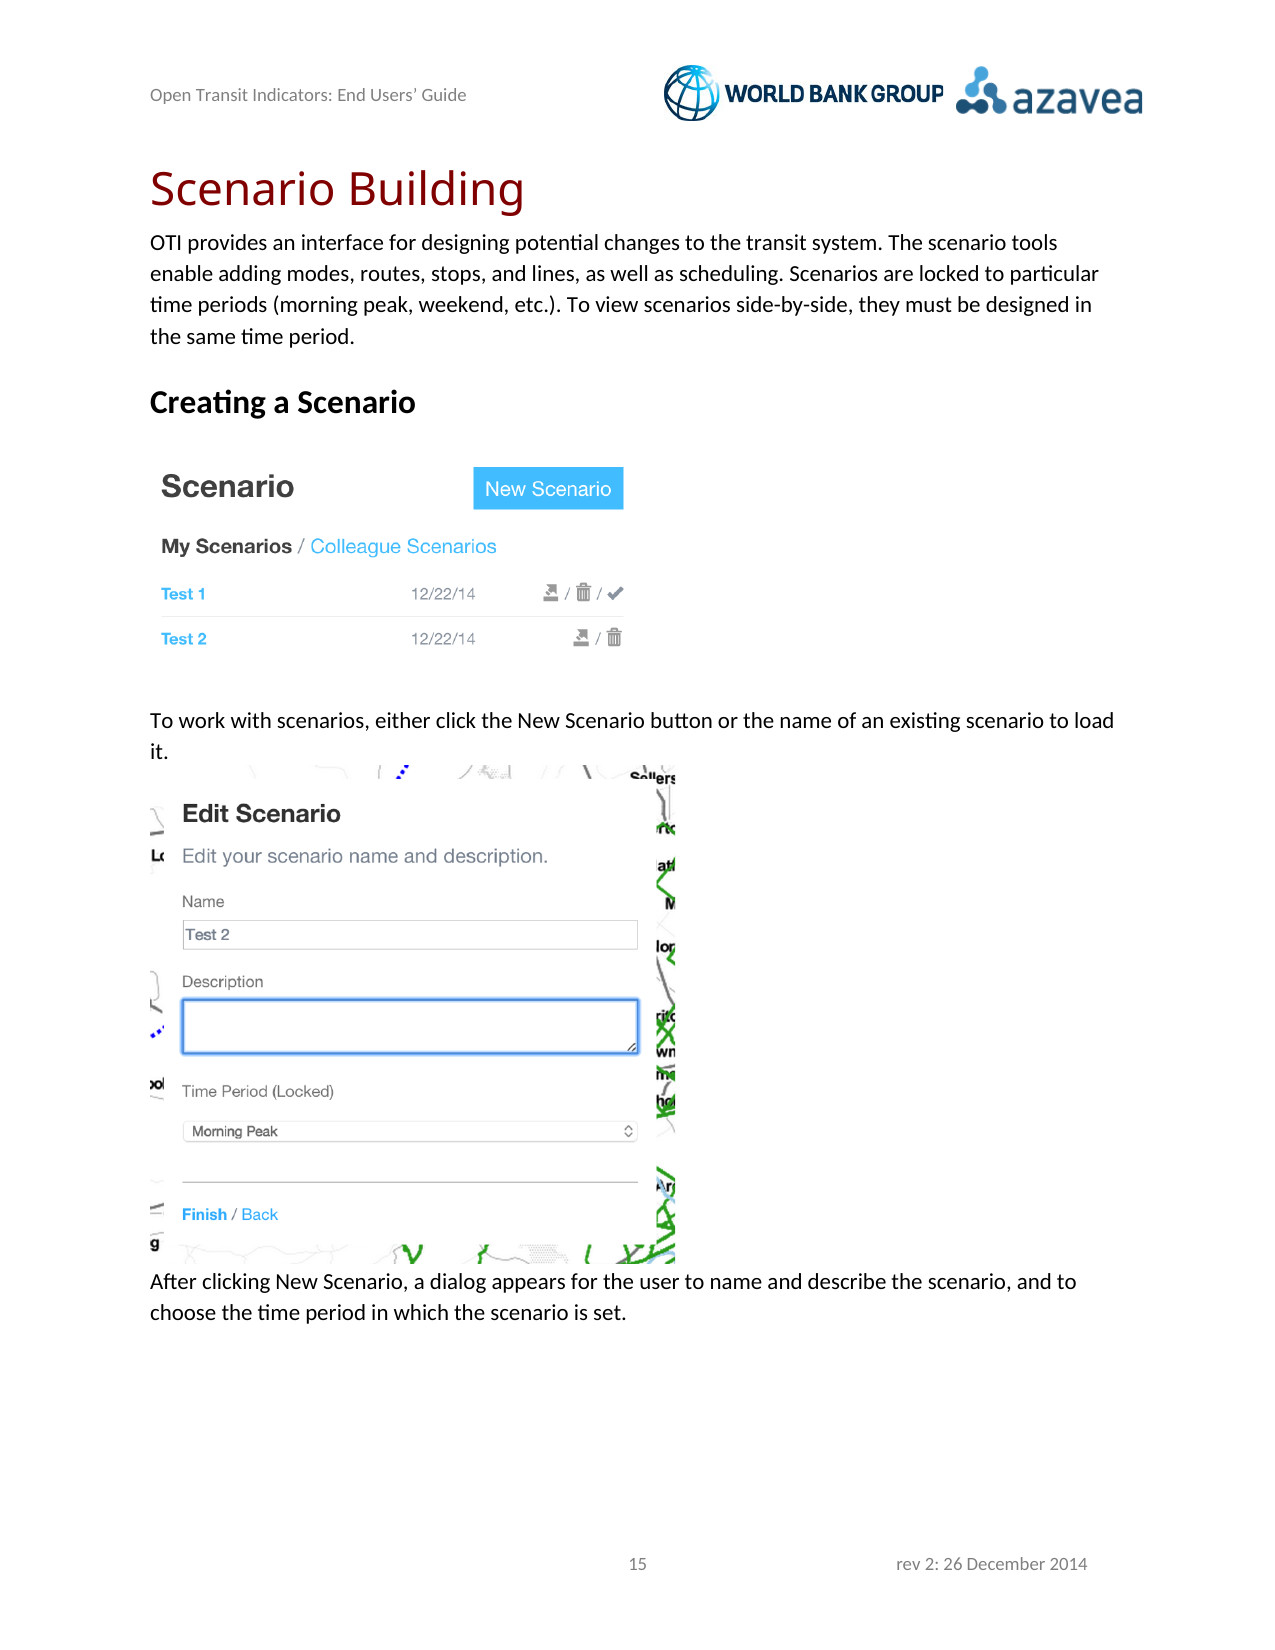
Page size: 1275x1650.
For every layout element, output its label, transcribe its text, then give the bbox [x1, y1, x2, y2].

picture [150, 453, 638, 703]
subtitle Scenario Building [150, 156, 1125, 219]
text OTI provides an interface for designing potential changes to the transit system. The scenario tools enable adding modes, routes, stops, and lines, as well as scheduling. Scenarios are locked to particular time periods (morning peak, weekend, etc.). To view scenarios side-by-side, they must be designed in the same time period. [150, 225, 1125, 350]
picture [954, 65, 1143, 115]
picture [150, 765, 675, 1264]
picture [664, 65, 944, 121]
picture [680, 75, 690, 83]
picture [689, 77, 696, 87]
subtitle Creating a Scenario [150, 381, 1125, 422]
text After clicking New Scenario, a dialog appears for the user to name and describe the scenario, and to choose the time period in which the scenario is set. [150, 1264, 1125, 1326]
text To work with scenarios, either click the New Scenario button or the name of an existing scenario to load it. [150, 703, 1125, 765]
